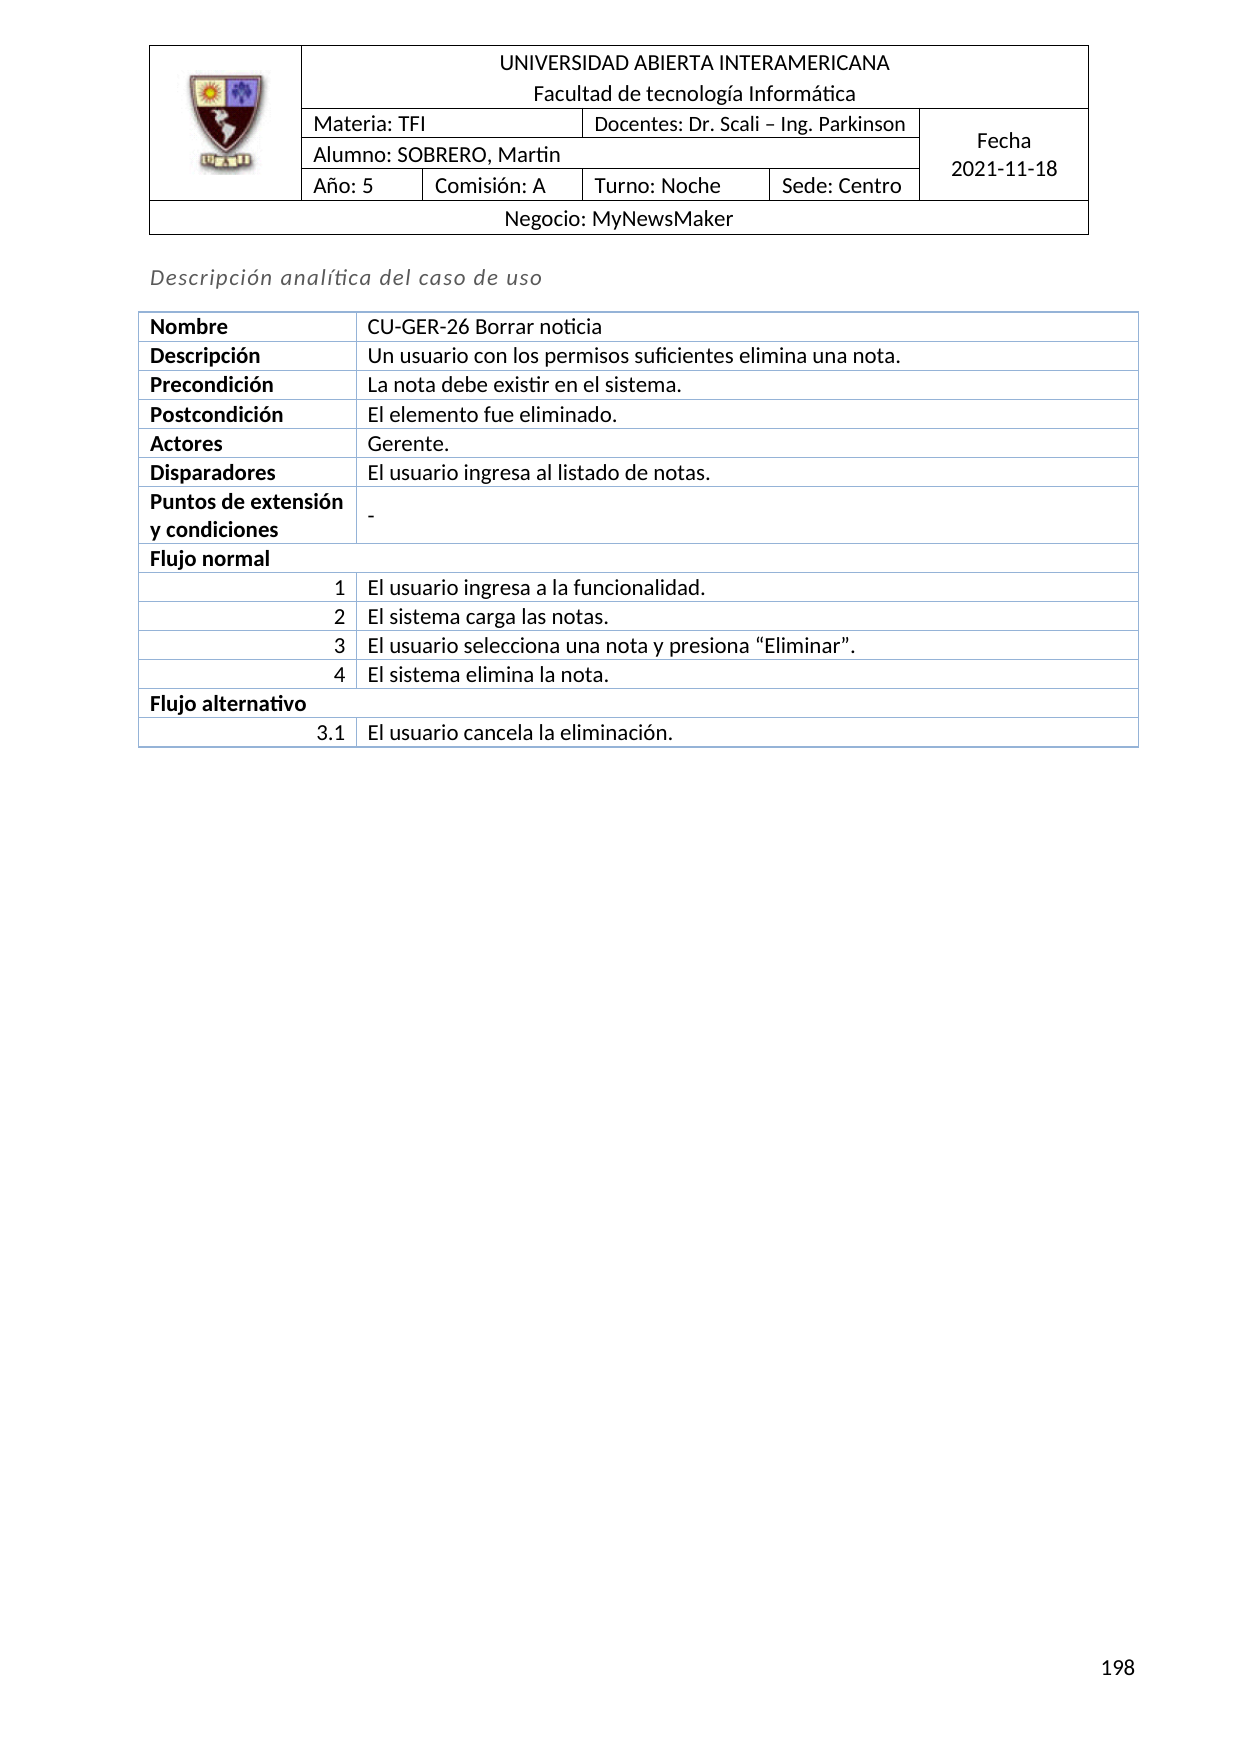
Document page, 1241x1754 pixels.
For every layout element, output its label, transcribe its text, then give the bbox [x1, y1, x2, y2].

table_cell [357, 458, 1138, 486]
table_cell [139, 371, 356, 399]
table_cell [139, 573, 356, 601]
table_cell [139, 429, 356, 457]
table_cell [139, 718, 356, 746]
subtitle Descripción analítica del caso de uso [150, 263, 1135, 291]
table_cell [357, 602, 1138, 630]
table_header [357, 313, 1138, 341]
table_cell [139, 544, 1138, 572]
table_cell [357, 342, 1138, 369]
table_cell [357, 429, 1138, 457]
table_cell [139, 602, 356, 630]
picture [175, 67, 276, 180]
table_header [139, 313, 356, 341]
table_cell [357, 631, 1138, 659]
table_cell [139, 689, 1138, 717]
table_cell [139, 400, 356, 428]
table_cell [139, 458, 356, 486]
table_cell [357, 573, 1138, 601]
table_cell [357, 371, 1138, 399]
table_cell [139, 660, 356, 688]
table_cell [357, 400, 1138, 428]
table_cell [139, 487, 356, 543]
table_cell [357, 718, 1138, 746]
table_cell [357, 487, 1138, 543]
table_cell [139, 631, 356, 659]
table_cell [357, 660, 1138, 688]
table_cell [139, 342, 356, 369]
